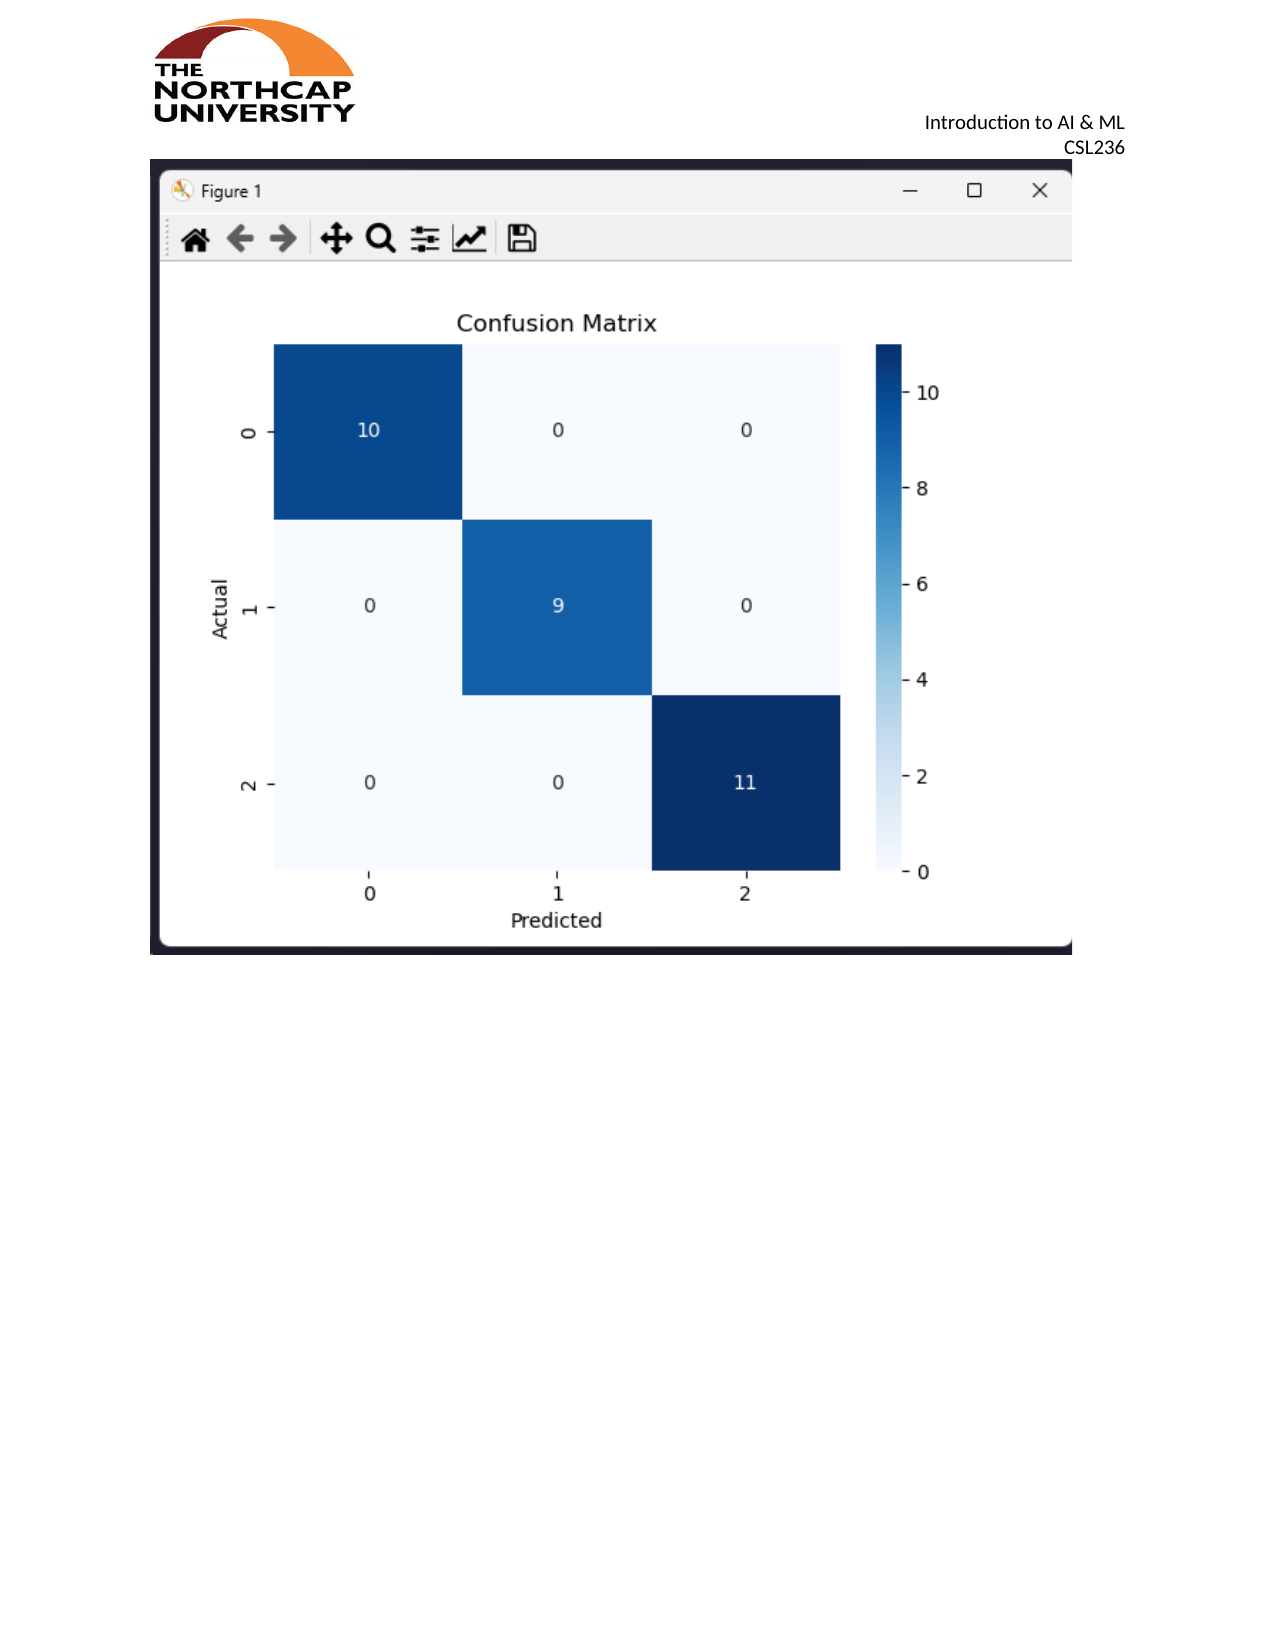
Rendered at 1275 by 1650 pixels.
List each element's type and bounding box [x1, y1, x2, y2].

picture [150, 159, 1073, 955]
picture [150, 15, 358, 129]
